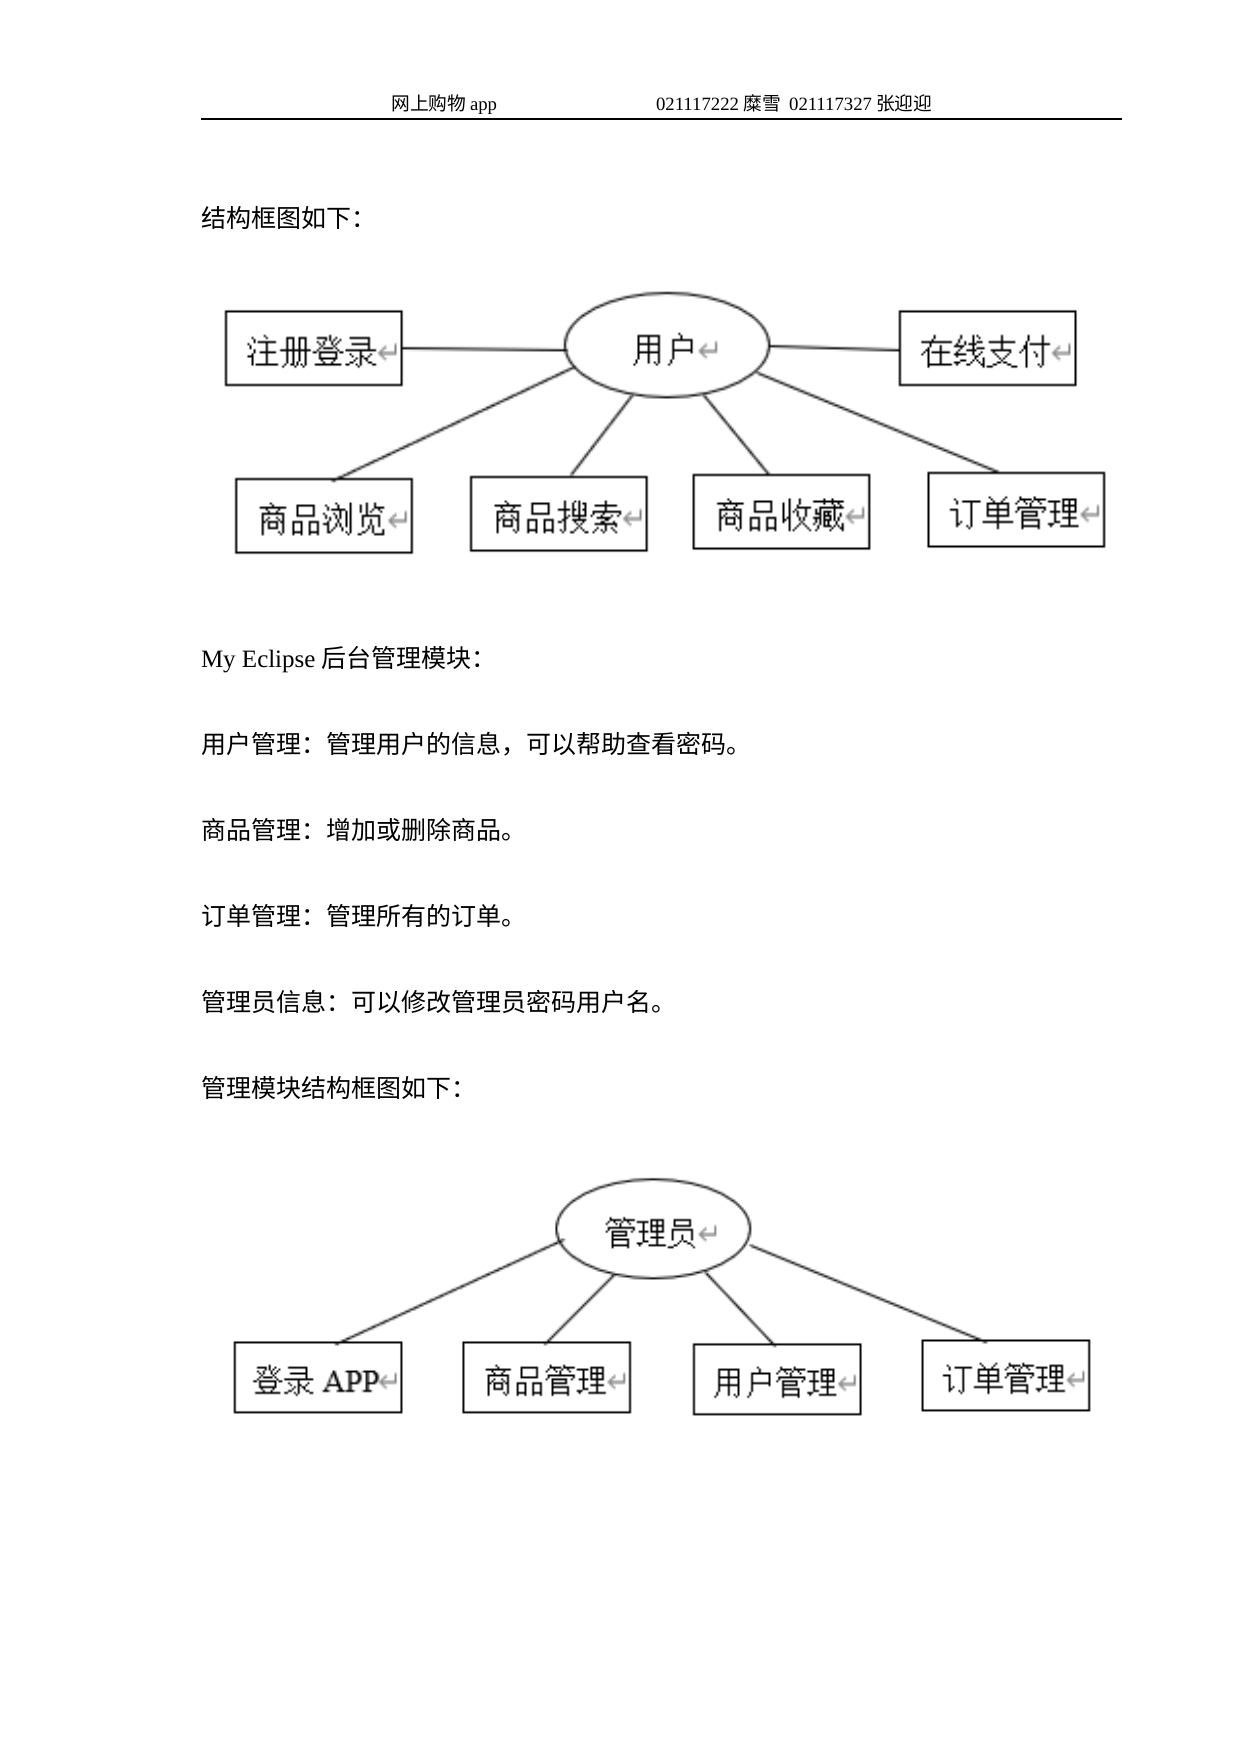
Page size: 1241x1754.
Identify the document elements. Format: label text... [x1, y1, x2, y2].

picture [213, 1138, 1110, 1474]
text 结构框图如下： [201, 182, 1122, 250]
text My Eclipse 后台管理模块： [201, 622, 1122, 690]
text 订单管理：管理所有的订单。 [201, 880, 1122, 948]
picture [201, 268, 1122, 591]
text 管理模块结构框图如下： [201, 1052, 1122, 1120]
text 管理员信息：可以修改管理员密码用户名。 [201, 966, 1122, 1034]
text 商品管理：增加或删除商品。 [201, 794, 1122, 862]
text 用户管理：管理用户的信息，可以帮助查看密码。 [201, 708, 1122, 776]
